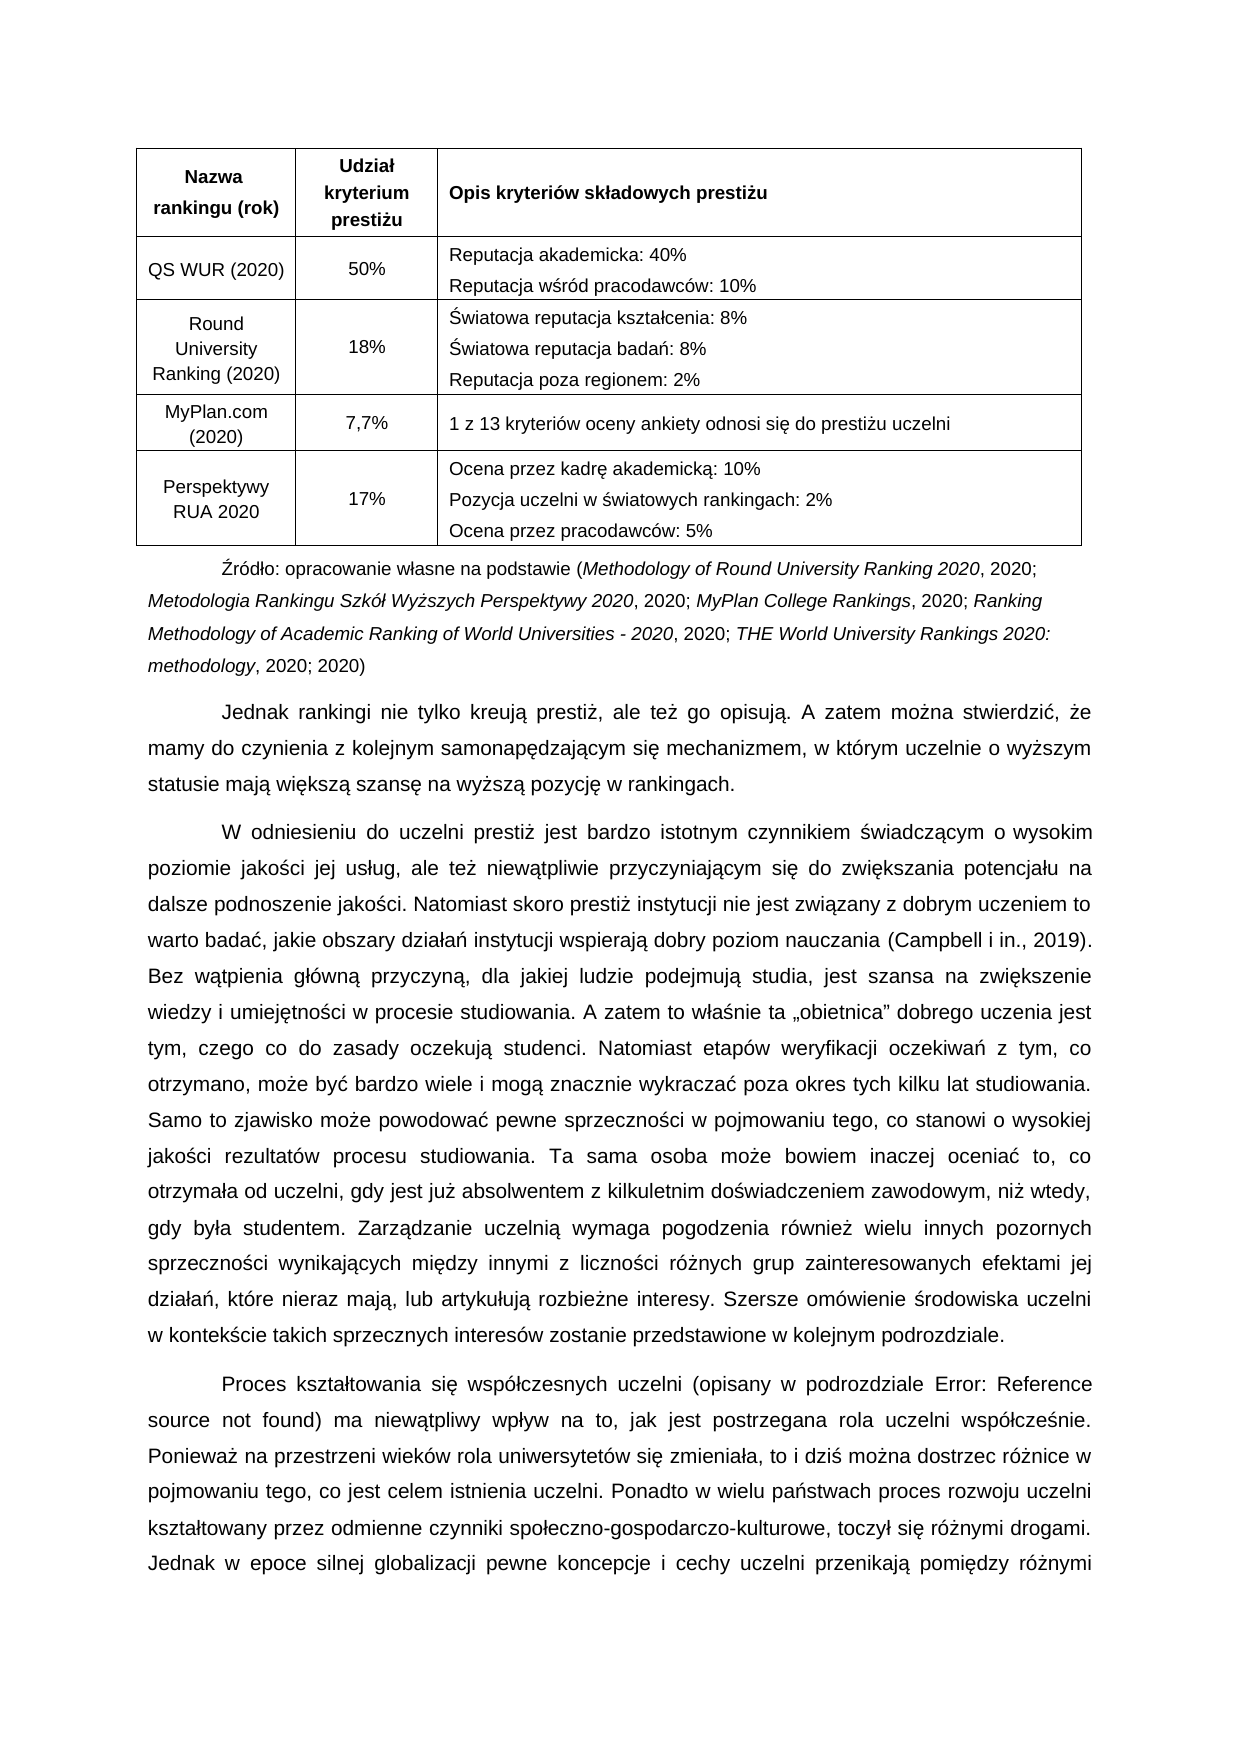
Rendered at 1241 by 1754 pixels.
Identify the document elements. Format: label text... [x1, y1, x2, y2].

table_header Udział kryterium prestiżu [296, 149, 437, 236]
text Źródło: opracowanie własne na podstawie (Methodology of Round University Ranking 2020, 2020; Metodologia Rankingu Szkół Wyższych Perspektywy 2020, 2020; MyPlan College Rankings, 2020; Ranking Methodology of Academic Ranking of World Universities - 2020, 2020; THE World University Rankings 2020: methodology, 2020; 2020) [148, 558, 1093, 676]
table_cell 7,7% [296, 395, 437, 450]
table_cell MyPlan.com (2020) [137, 395, 295, 450]
table_header Nazwa rankingu (rok) [137, 149, 295, 236]
table_cell 17% [296, 451, 437, 544]
table_cell 18% [296, 300, 437, 393]
table_cell Ocena przez kadrę akademicką: 10% Pozycja uczelni w światowych rankingach: 2% Ocena przez pracodawców: 5% [438, 451, 1081, 544]
table_cell Round University Ranking (2020) [137, 300, 295, 393]
table_cell Światowa reputacja kształcenia: 8% Światowa reputacja badań: 8% Reputacja poza regionem: 2% [438, 300, 1081, 393]
table_cell 1 z 13 kryteriów oceny ankiety odnosi się do prestiżu uczelni [438, 395, 1081, 450]
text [148, 1372, 1093, 1575]
table_cell Perspektywy RUA 2020 [137, 451, 295, 544]
table_header Opis kryteriów składowych prestiżu [438, 149, 1081, 236]
table_cell Reputacja akademicka: 40% Reputacja wśród pracodawców: 10% [438, 237, 1081, 299]
table_cell QS WUR (2020) [137, 237, 295, 299]
text W odniesieniu do uczelni prestiż jest bardzo istotnym czynnikiem świadczącym o wysokim poziomie jakości jej usług, ale też niewątpliwie przyczyniającym się do zwiększania potencjału na dalsze podnoszenie jakości. Natomiast skoro prestiż instytucji nie jest związany z dobrym uczeniem to warto badać, jakie obszary działań instytucji wspierają dobry poziom nauczania (Campbell i in., 2019). Bez wątpienia główną przyczyną, dla jakiej ludzie podejmują studia, jest szansa na zwiększenie wiedzy i umiejętności w procesie studiowania. A zatem to właśnie ta „obietnica” dobrego uczenia jest tym, czego co do zasady oczekują studenci. Natomiast etapów weryfikacji oczekiwań z tym, co otrzymano, może być bardzo wiele i mogą znacznie wykraczać poza okres tych kilku lat studiowania. Samo to zjawisko może powodować pewne sprzeczności w pojmowaniu tego, co stanowi o wysokiej jakości rezultatów procesu studiowania. Ta sama osoba może bowiem inaczej oceniać to, co otrzymała od uczelni, gdy jest już absolwentem z kilkuletnim doświadczeniem zawodowym, niż wtedy, gdy była studentem. Zarządzanie uczelnią wymaga pogodzenia również wielu innych pozornych sprzeczności wynikających między innymi z liczności różnych grup zainteresowanych efektami jej działań, które nieraz mają, lub artykułują rozbieżne interesy. Szersze omówienie środowiska uczelni w kontekście takich sprzecznych interesów zostanie przedstawione w kolejnym podrozdziale. [148, 820, 1093, 1347]
text Jednak rankingi nie tylko kreują prestiż, ale też go opisują. A zatem można stwierdzić, że mamy do czynienia z kolejnym samonapędzającym się mechanizmem, w którym uczelnie o wyższym statusie mają większą szansę na wyższą pozycję w rankingach. [148, 700, 1093, 796]
table_cell 50% [296, 237, 437, 299]
